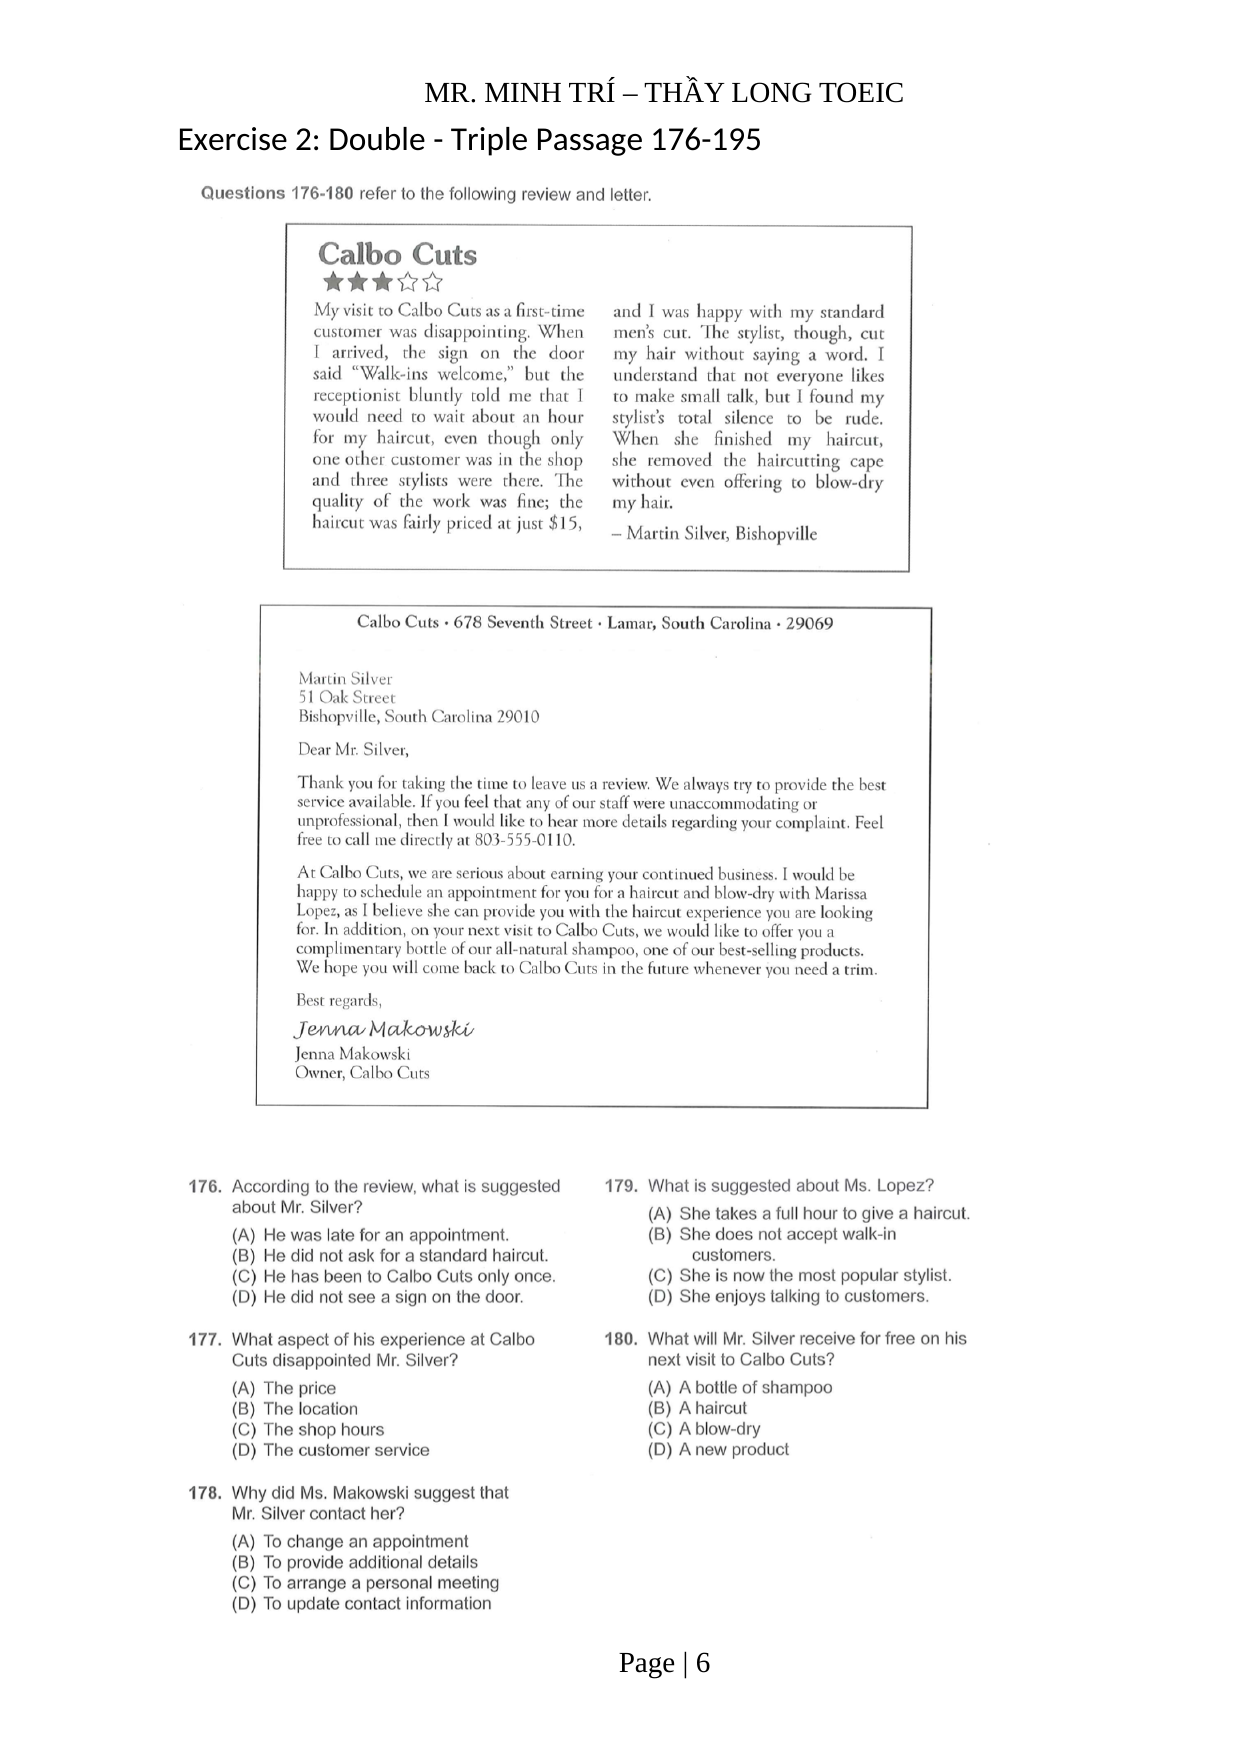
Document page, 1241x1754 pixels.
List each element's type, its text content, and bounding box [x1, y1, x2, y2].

picture [177, 1160, 1009, 1620]
picture [177, 174, 1009, 1146]
